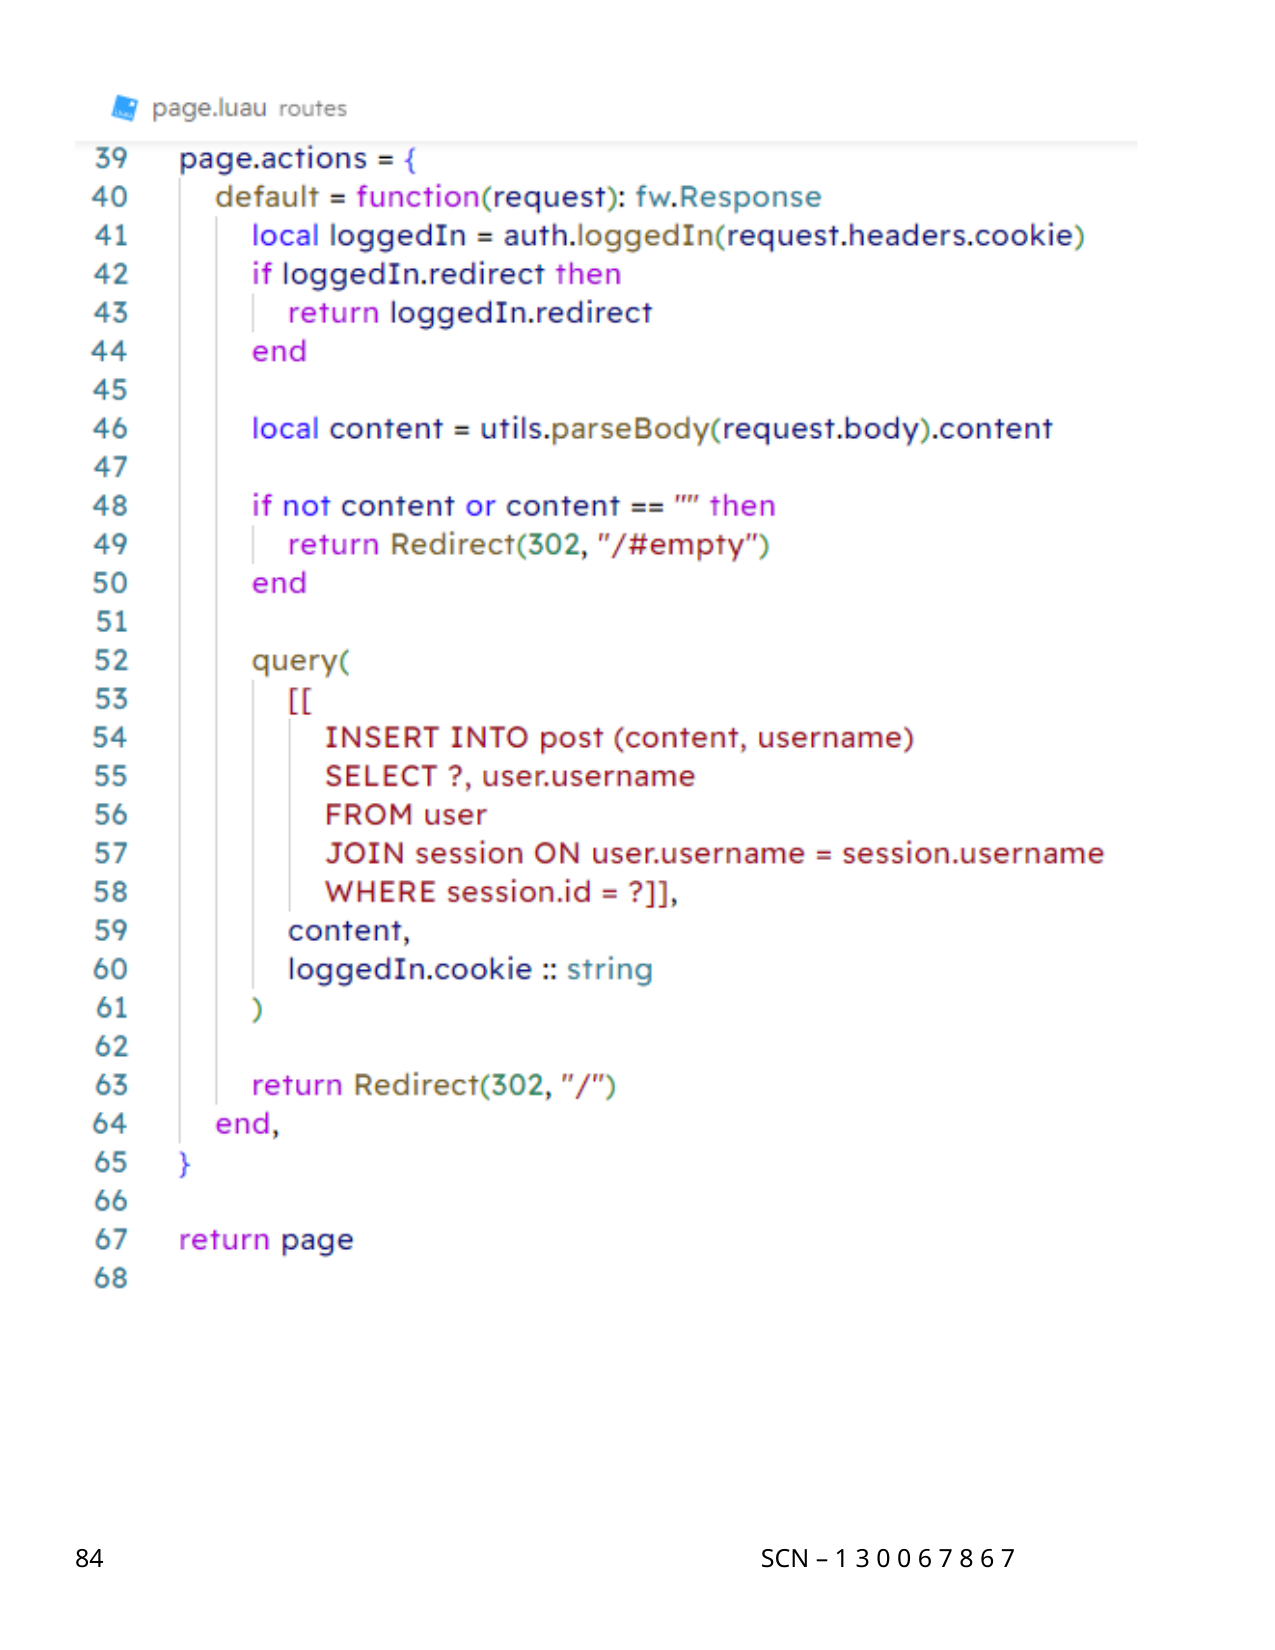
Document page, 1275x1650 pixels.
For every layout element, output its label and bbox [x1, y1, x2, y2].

picture [75, 75, 1138, 1304]
